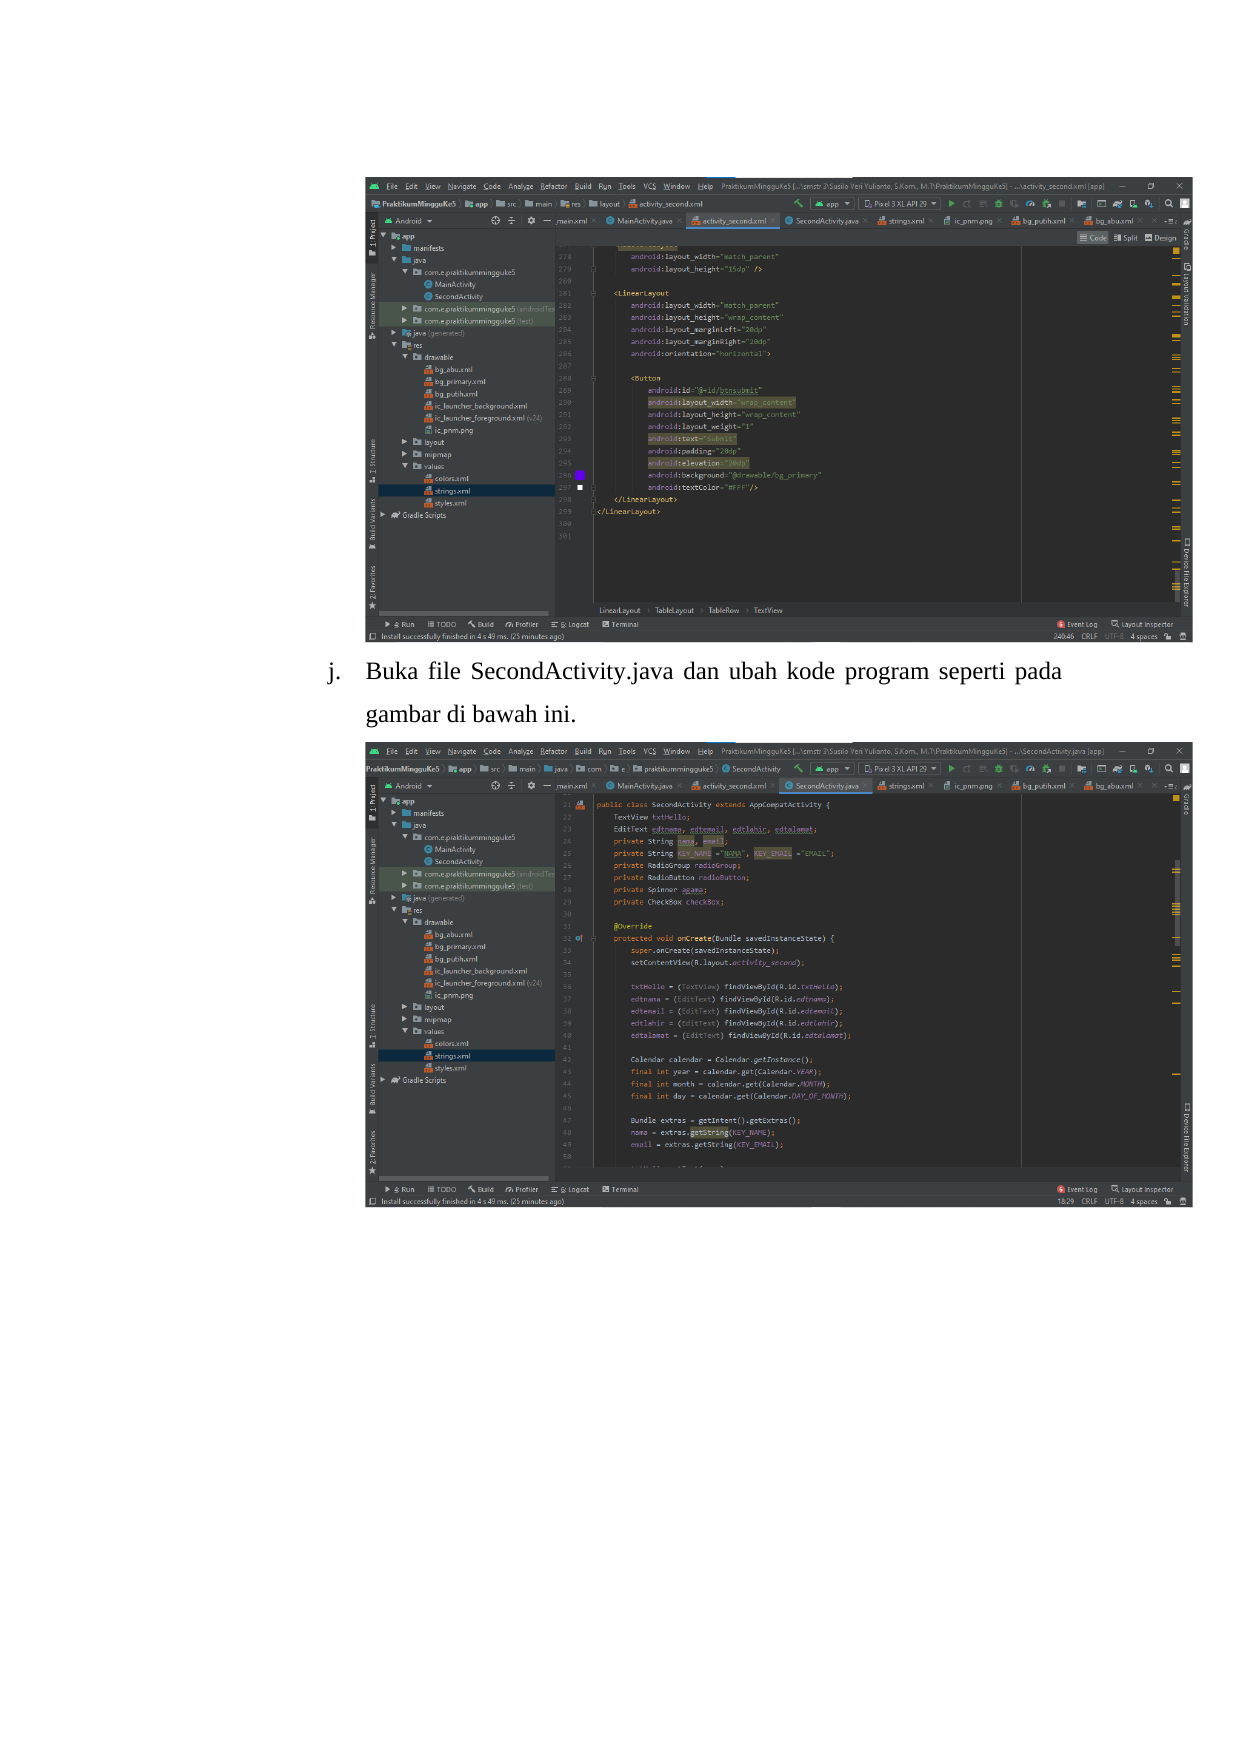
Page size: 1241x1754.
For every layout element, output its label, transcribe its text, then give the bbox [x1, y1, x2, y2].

picture [365, 177, 1193, 643]
list Buka file SecondActivity.java dan ubah kode program seperti pada gambar di bawah ini. [328, 656, 1063, 728]
picture [365, 742, 1193, 1208]
